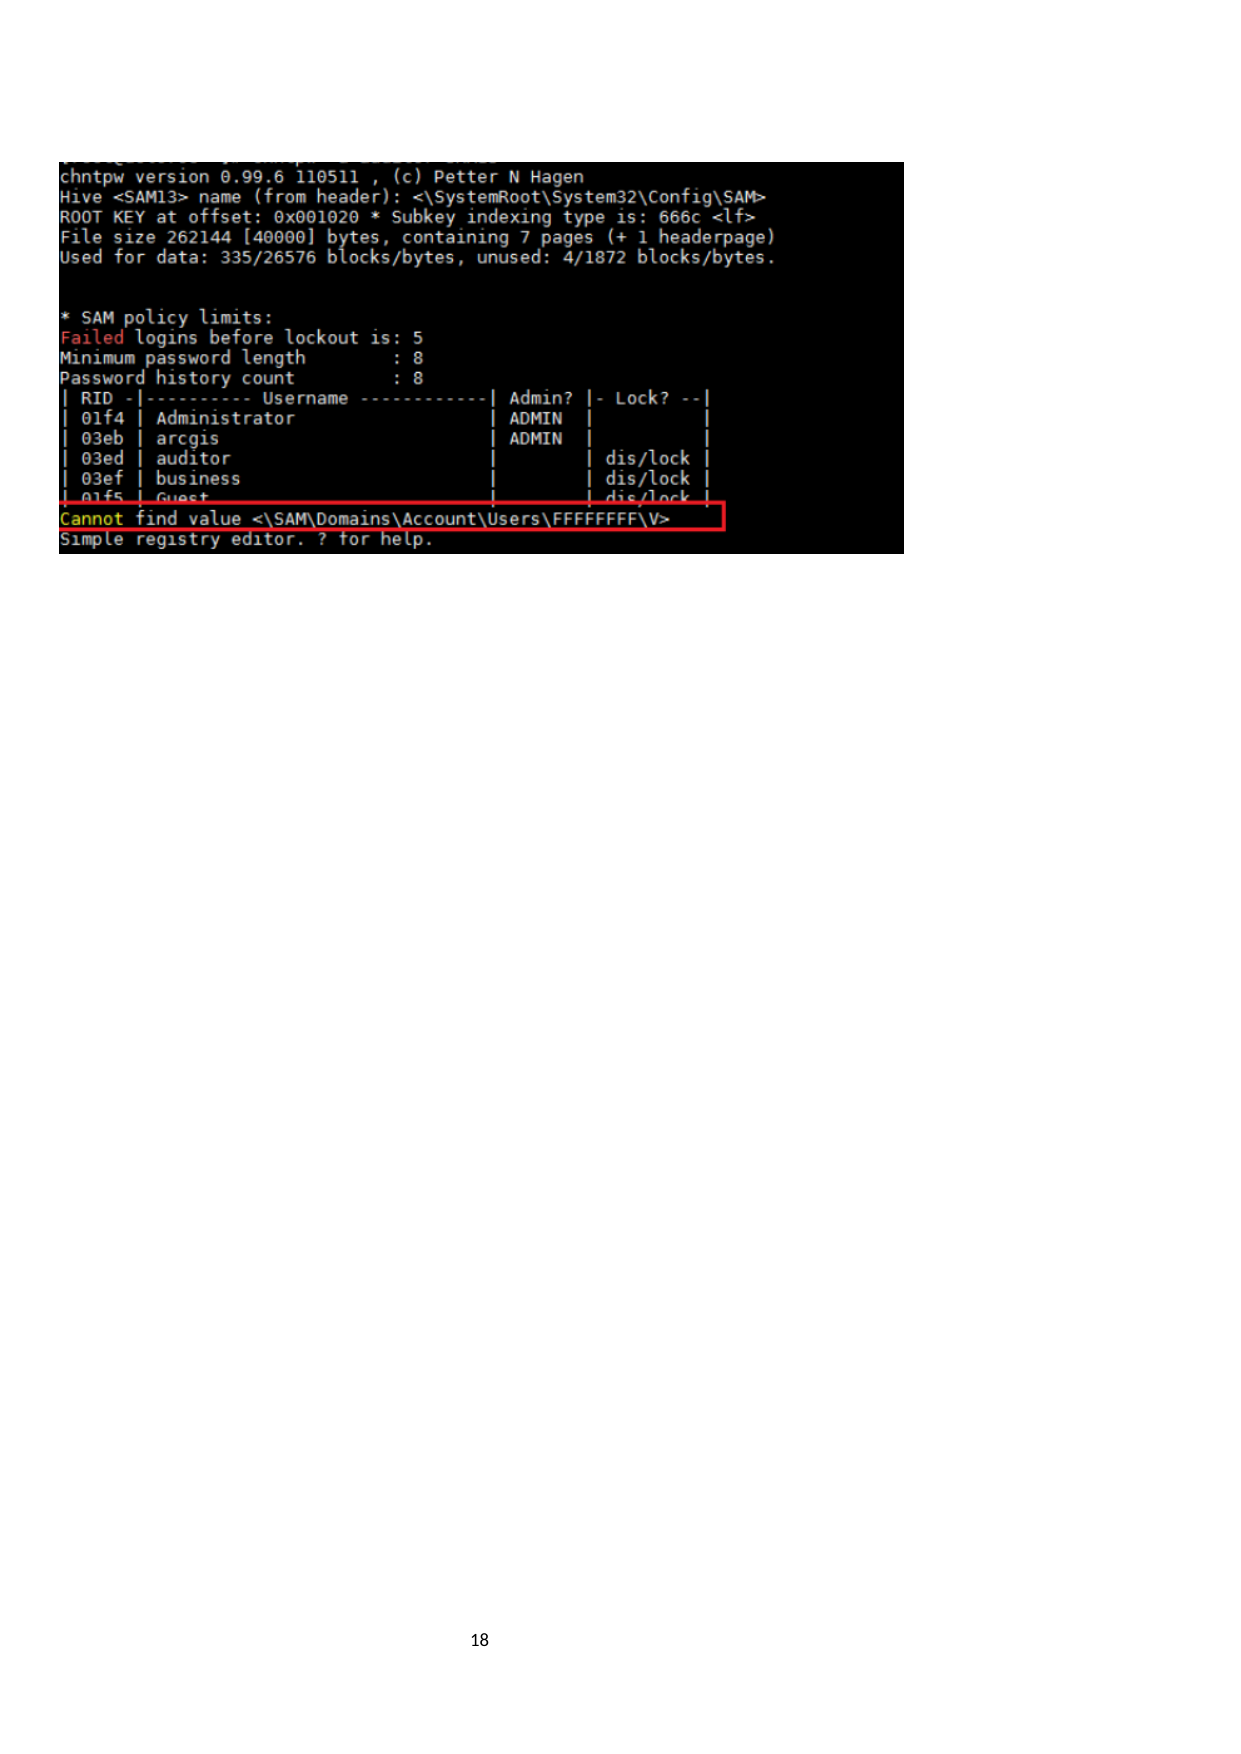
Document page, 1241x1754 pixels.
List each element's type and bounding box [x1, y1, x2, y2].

picture [59, 162, 904, 554]
